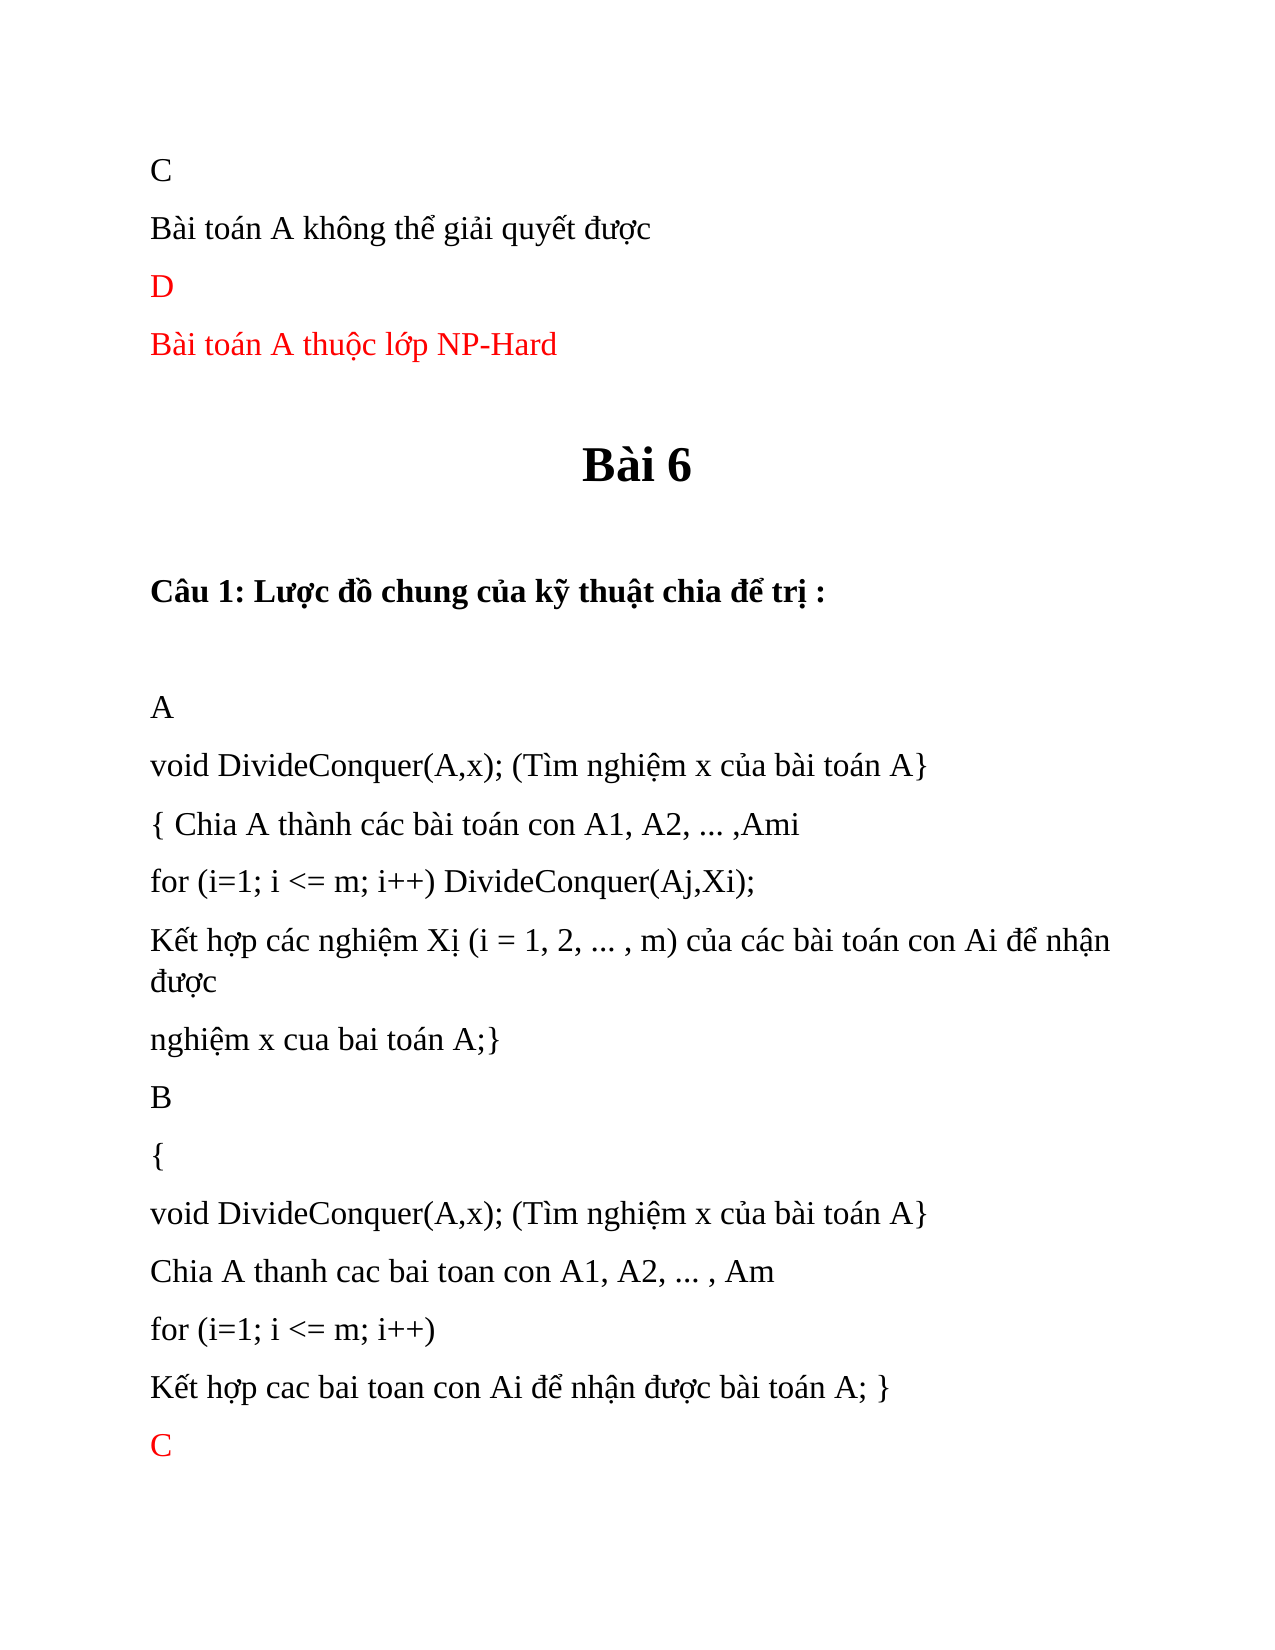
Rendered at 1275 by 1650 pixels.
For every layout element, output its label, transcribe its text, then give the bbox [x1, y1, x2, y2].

text { Chia A thành các bài toán con A1, A2, ... ,Ami [150, 804, 1125, 842]
text B [150, 1077, 1125, 1116]
text C [150, 150, 1125, 188]
text for (i=1; i <= m; i++) DivideConquer(Aj,Xi); [150, 862, 1125, 900]
text Bài 6 [150, 435, 1125, 492]
text { [150, 1135, 1125, 1173]
text Kết hợp cac bai toan con Ai để nhận được bài toán A; } [150, 1367, 1125, 1406]
text D [150, 266, 1125, 304]
text Chia A thanh cac bai toan con A1, A2, ... , Am [150, 1251, 1125, 1289]
text C [150, 1425, 1125, 1464]
text void DivideConquer(A,x); (Tìm nghiệm x của bài toán A} [150, 1193, 1125, 1232]
text A [150, 688, 1125, 726]
text nghiệm x cua bai toán A;} [150, 1019, 1125, 1057]
text Câu 1: Lược đồ chung của kỹ thuật chia để trị : [150, 572, 1125, 610]
text for (i=1; i <= m; i++) [150, 1309, 1125, 1348]
text Bài toán A thuộc lớp NP-Hard [150, 324, 1125, 362]
text void DivideConquer(A,x); (Tìm nghiệm x của bài toán A} [150, 746, 1125, 784]
text Kết hợp các nghiệm Xị (i = 1, 2, ... , m) của các bài toán con Ai để nhận được [150, 920, 1125, 999]
text Bài toán A không thể giải quyết được [150, 208, 1125, 246]
